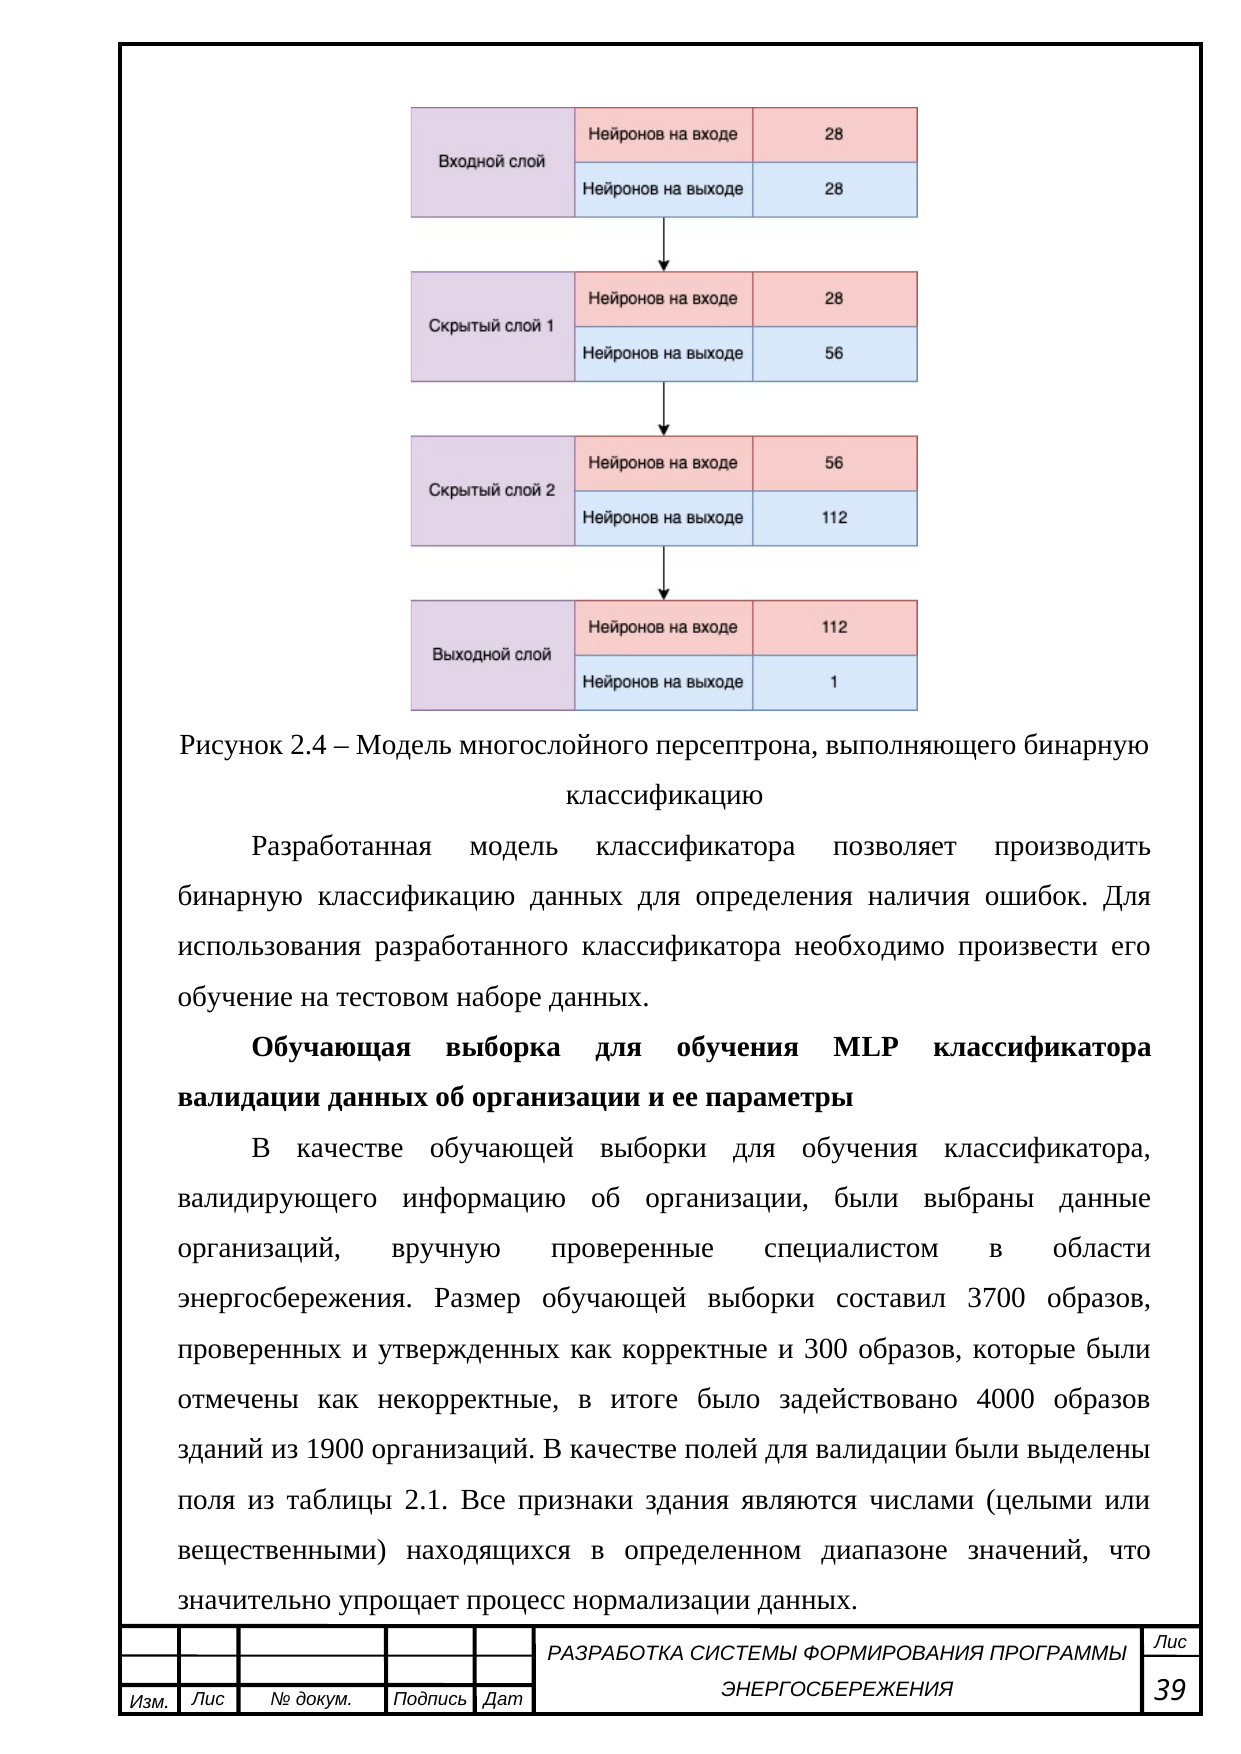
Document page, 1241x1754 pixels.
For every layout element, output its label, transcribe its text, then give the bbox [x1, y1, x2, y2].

text В качестве обучающей выборки для обучения классификатора, валидирующего информацию об организации, были выбраны данные организаций, вручную проверенные специалистом в области энергосбережения. Размер обучающей выборки составил 3700 образов, проверенных и утвержденных как корректные и 300 образов, которые были отмечены как некорректные, в итоге было задействовано 4000 образов зданий из 1900 организаций. В качестве полей для валидации были выделены поля из таблицы 2.1. Все признаки здания являются числами (целыми или вещественными) находящихся в определенном диапазоне значений, что значительно упрощает процесс нормализации данных. [177, 1130, 1152, 1616]
text Рисунок 2.4 – Модель многослойного персептрона, выполняющего бинарную классификацию [177, 727, 1152, 811]
text Разработанная модель классификатора позволяет производить бинарную классификацию данных для определения наличия ошибок. Для использования разработанного классификатора необходимо произвести его обучение на тестовом наборе данных. [177, 828, 1152, 1012]
text Обучающая выборка для обучения MLP классификатора валидации данных об организации и ее параметры [177, 1029, 1152, 1113]
picture [410, 107, 918, 711]
